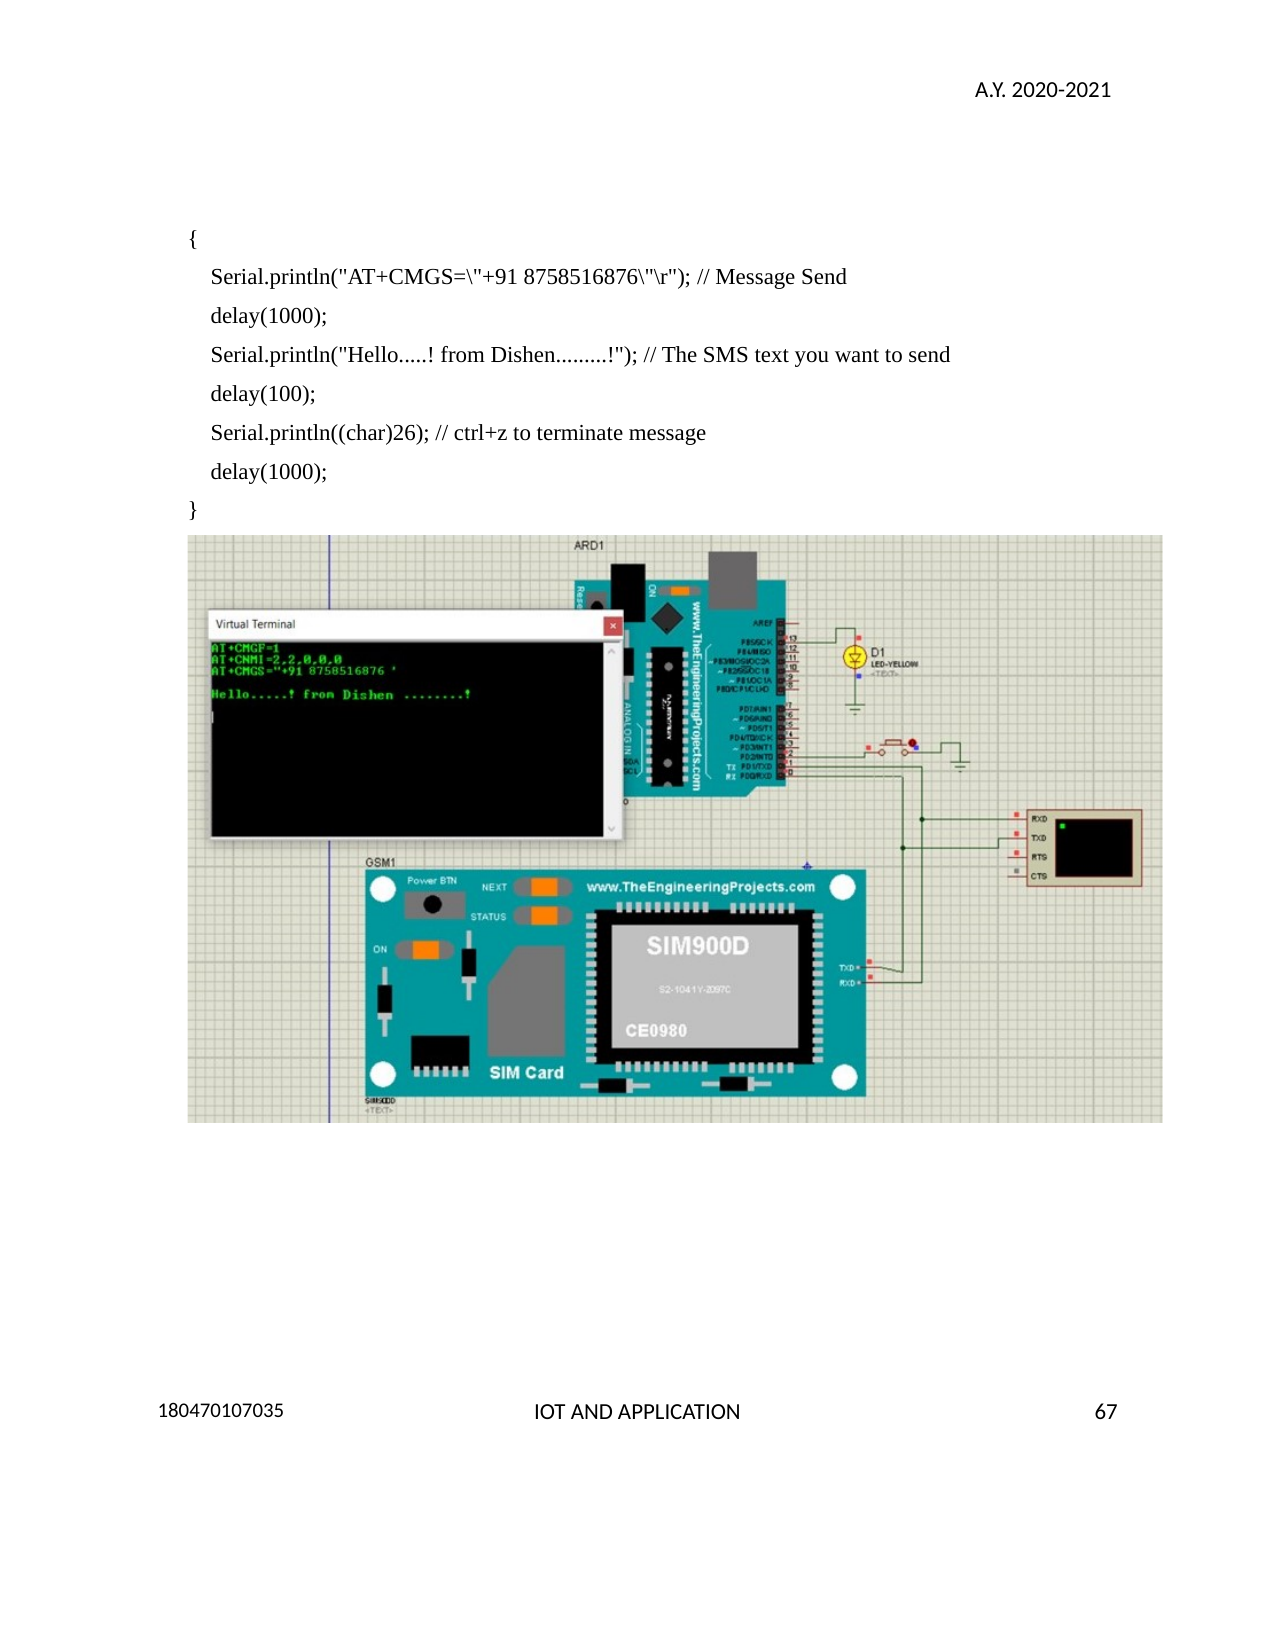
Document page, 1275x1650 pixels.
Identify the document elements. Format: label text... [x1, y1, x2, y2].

text } [187, 497, 1117, 523]
text Serial.println("Hello.....! from Dishen.........!"); // The SMS text you want to send [187, 341, 1117, 367]
text Serial.println("AT+CMGS=\"+91 8758516876\"\r"); // Message Send [187, 263, 1117, 290]
text delay(1000); [187, 302, 1117, 329]
text delay(1000); [187, 458, 1117, 484]
picture [187, 535, 1163, 1123]
text delay(100); [187, 380, 1117, 406]
text { [187, 224, 1117, 251]
text Serial.println((char)26); // ctrl+z to terminate message [187, 419, 1117, 445]
